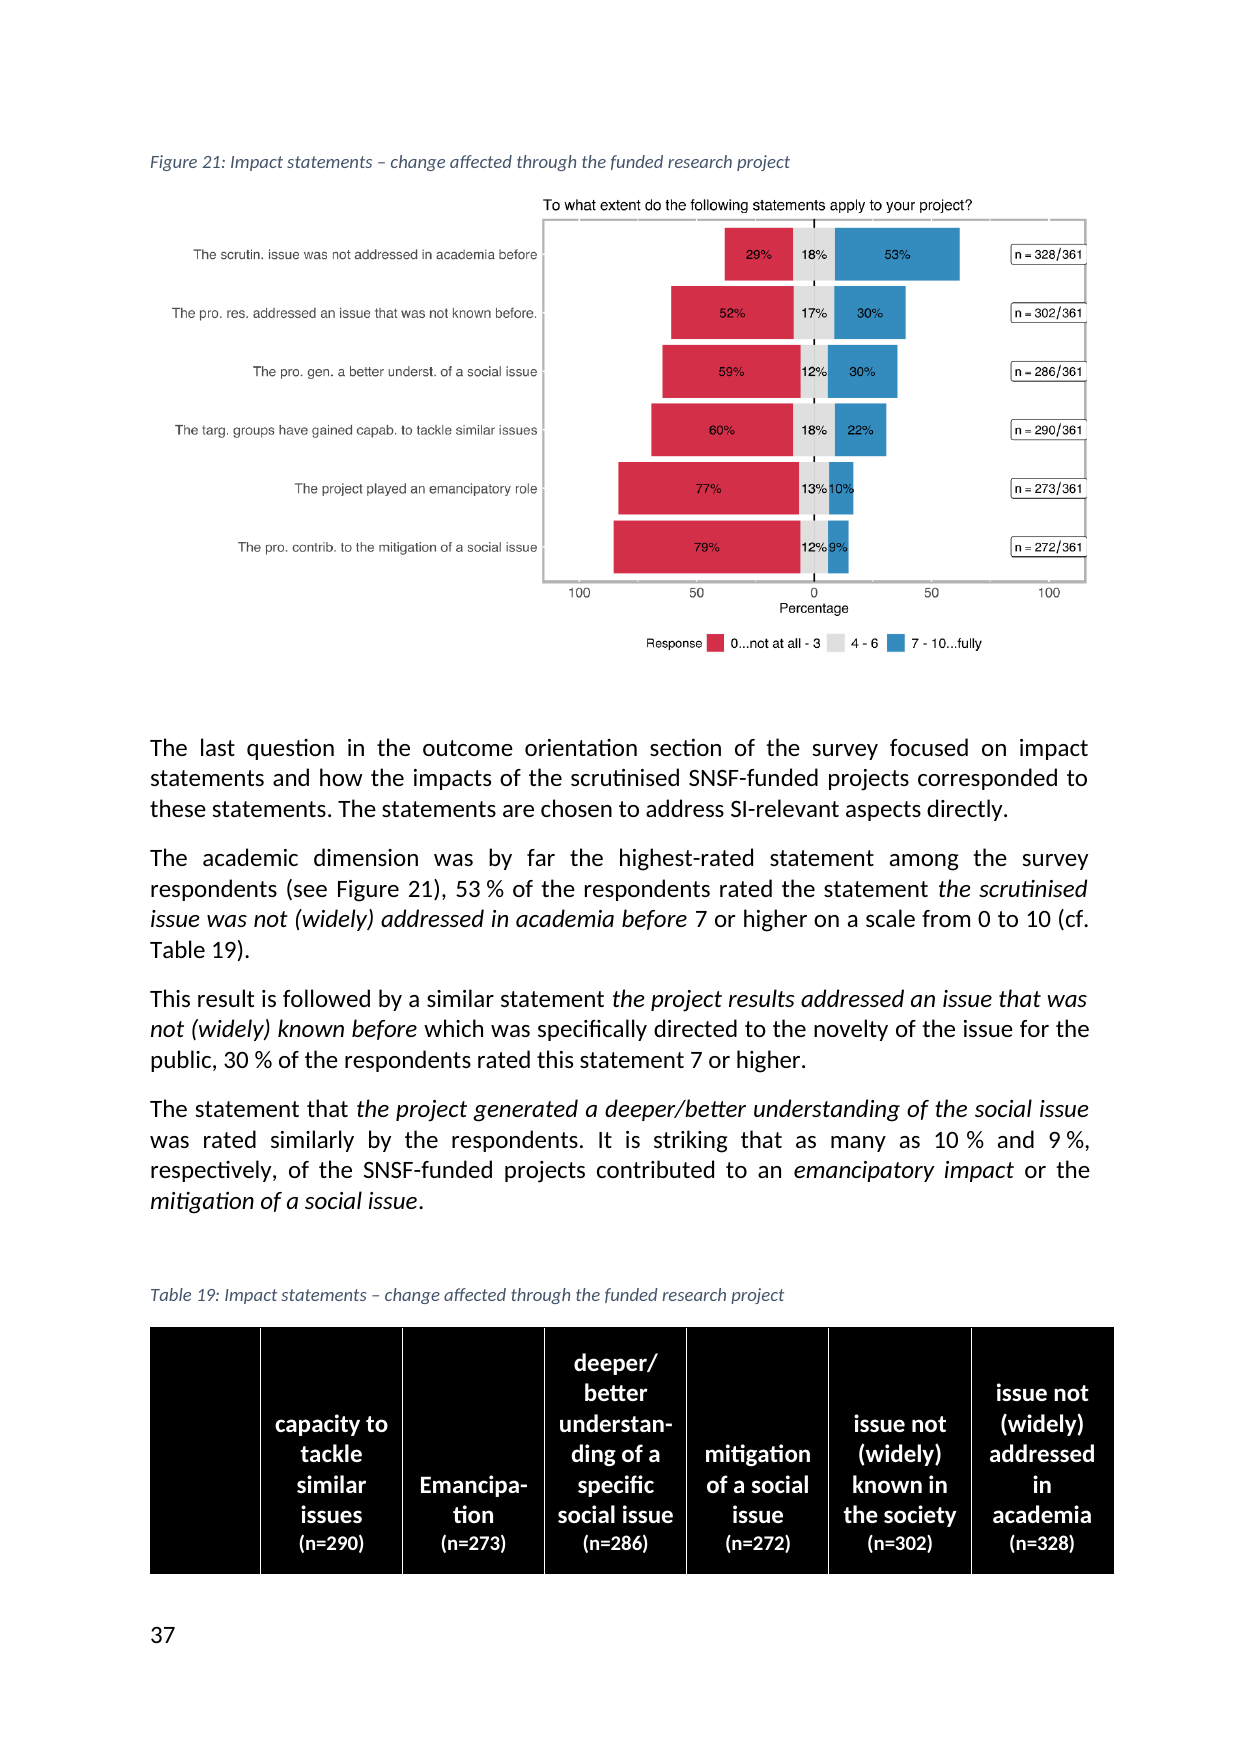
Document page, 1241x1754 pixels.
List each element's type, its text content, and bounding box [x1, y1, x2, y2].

picture [150, 193, 1091, 664]
table_header issue not (widely) addressed in academia (n=328) [972, 1328, 1113, 1574]
text The statement that the project generated a deeper/better understanding of the social issue was rated similarly by the respondents. It is striking that as many as 10 % and 9 %, respectively, of the SNSF-funded projects contributed to an emancipatory impact or the mitigation of a social issue. [150, 1093, 1090, 1215]
text The academic dimension was by far the highest-rated statement among the survey respondents (see Figure 21), 53 % of the respondents rated the statement the scrutinised issue was not (widely) addressed in academia before 7 or higher on a scale from 0 to 10 (cf. Table 19). [150, 842, 1090, 964]
table_header deeper/ better understanding of a specific social issue (n=286) [545, 1328, 686, 1574]
table_header Emancipation (n=273) [403, 1328, 544, 1574]
text This result is followed by a similar statement the project results addressed an issue that was not (widely) known before which was specifically directed to the novelty of the issue for the public, 30 % of the respondents rated this statement 7 or higher. [150, 983, 1090, 1074]
text The last question in the outcome orientation section of the survey focused on impact statements and how the impacts of the scrutinised SNSF-funded projects corresponded to these statements. The statements are chosen to address SI-relevant aspects directly. [150, 732, 1090, 823]
table_header issue not (widely) known in the society (n=302) [829, 1328, 971, 1574]
text Figure 21: Impact statements – change affected through the funded research project [150, 150, 1090, 173]
table_header mitigation of a social issue (n=272) [687, 1328, 828, 1574]
table_header capacity to tackle similar issues (n=290) [261, 1328, 402, 1574]
table_header [151, 1328, 260, 1574]
text Table 19: Impact statements – change affected through the funded research project [150, 1283, 1090, 1306]
